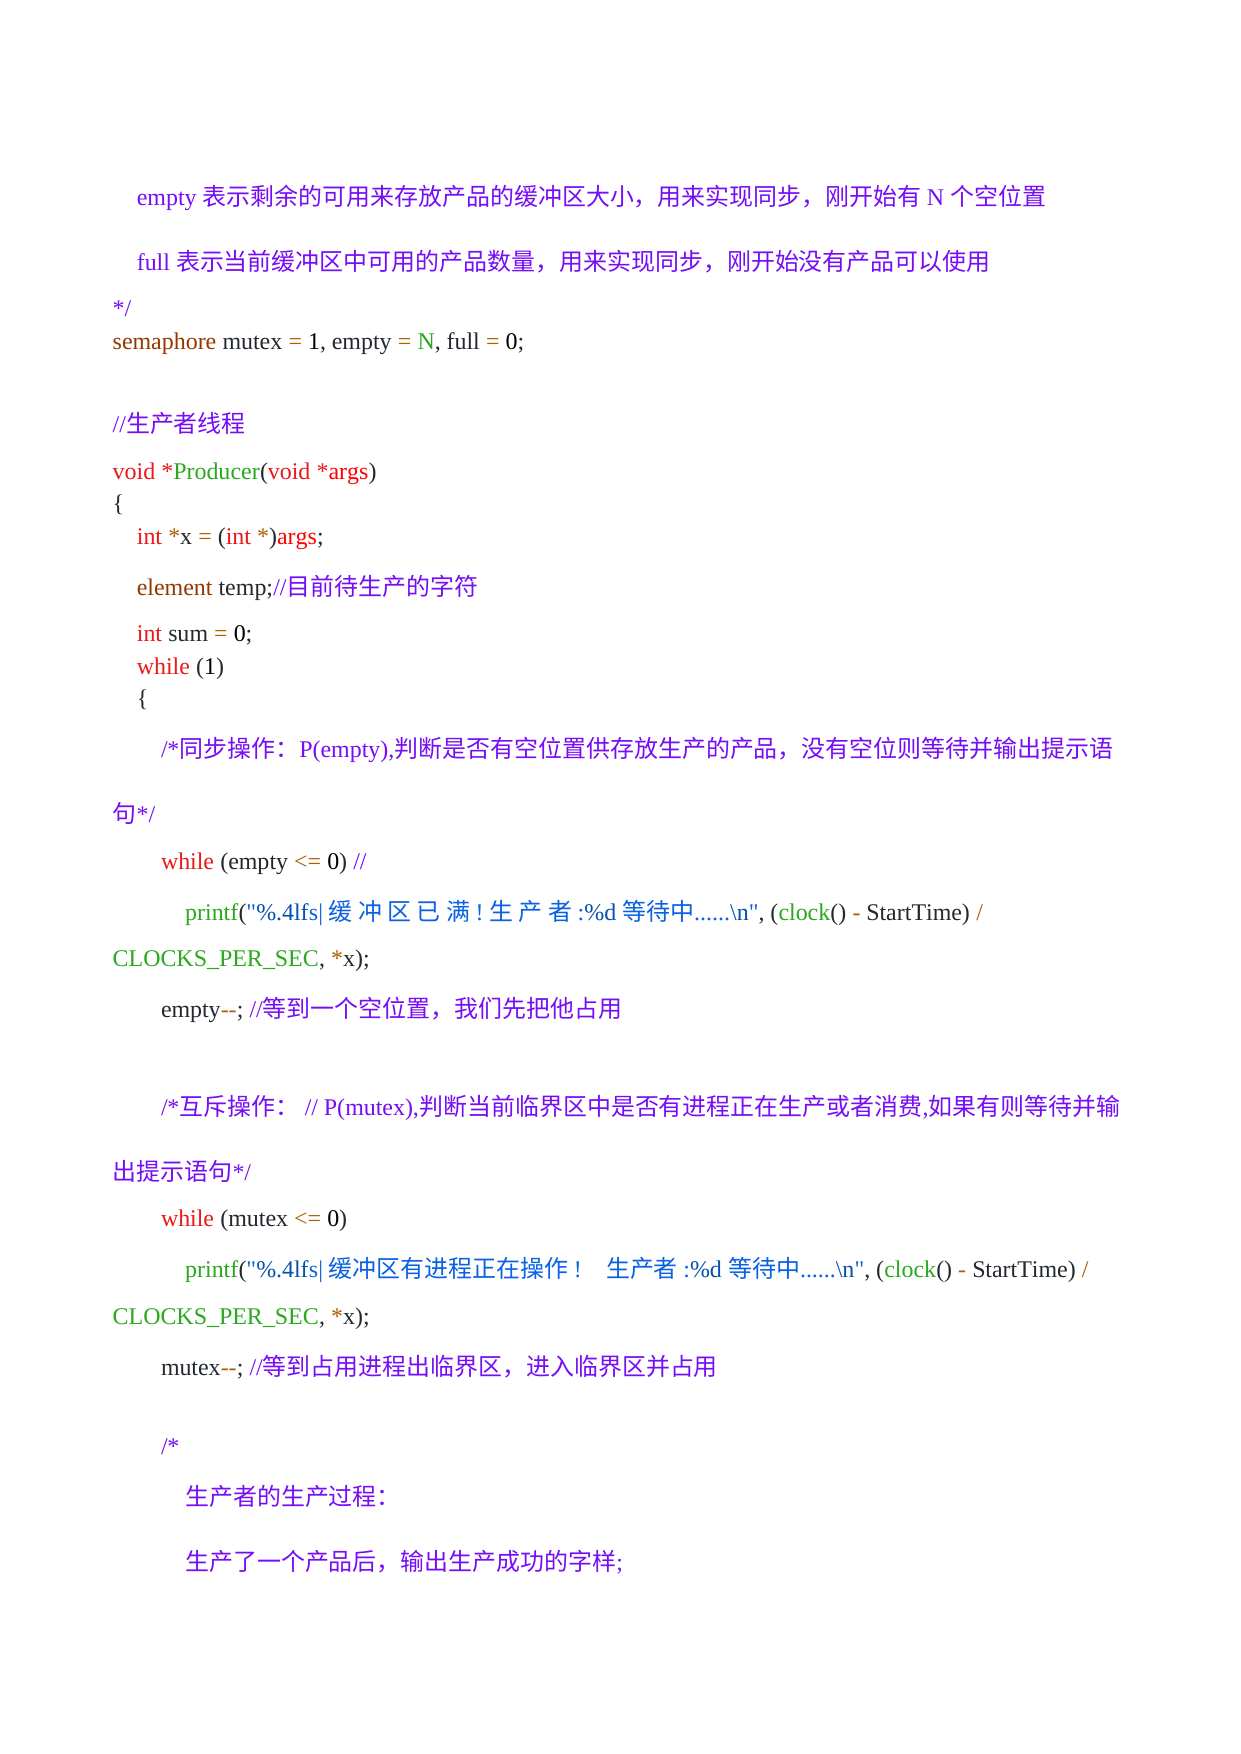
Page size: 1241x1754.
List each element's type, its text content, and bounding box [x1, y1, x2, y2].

text /*同步操作：P(empty),判断是否有空位置供存放生产的产品，没有空位则等待并输出提示语句*/ [112, 714, 1128, 844]
text int *x = (int *)args; [112, 519, 1128, 552]
text semaphore mutex = 1, empty = N, full = 0; [112, 324, 1128, 357]
text while (1) [112, 649, 1128, 682]
text { [112, 487, 1128, 519]
text full 表示当前缓冲区中可用的产品数量，用来实现同步，刚开始没有产品可以使用 [112, 227, 1128, 292]
text empty 表示剩余的可用来存放产品的缓冲区大小，用来实现同步，刚开始有 N 个空位置 [112, 162, 1128, 227]
text 生产者的生产过程： [112, 1462, 1128, 1527]
text /* [112, 1429, 1128, 1462]
text { [112, 682, 1128, 714]
text void *Producer(void *args) [112, 454, 1128, 487]
text empty--; //等到一个空位置，我们先把他占用 [112, 974, 1128, 1039]
text /*互斥操作： // P(mutex),判断当前临界区中是否有进程正在生产或者消费,如果有则等待并输出提示语句*/ [112, 1072, 1128, 1202]
text 生产了一个产品后，输出生产成功的字样; [112, 1527, 1128, 1592]
text while (mutex <= 0) [112, 1202, 1128, 1234]
text element temp;//目前待生产的字符 [112, 552, 1128, 617]
text */ [112, 292, 1128, 324]
text mutex--; //等到占用进程出临界区，进入临界区并占用 [112, 1332, 1128, 1397]
text int sum = 0; [112, 617, 1128, 649]
text //生产者线程 [112, 389, 1128, 454]
text printf("%.4lfs| 缓 冲 区 已 满 ! 生 产 者 :%d 等待中......\n", (clock() - StartTime) / CLOCKS_PER_SEC, *x); [112, 877, 1128, 974]
text while (empty <= 0) // [112, 844, 1128, 877]
text printf("%.4lfs| 缓冲区有进程正在操作 ! 生产者 :%d 等待中......\n", (clock() - StartTime) / CLOCKS_PER_SEC, *x); [112, 1234, 1128, 1332]
